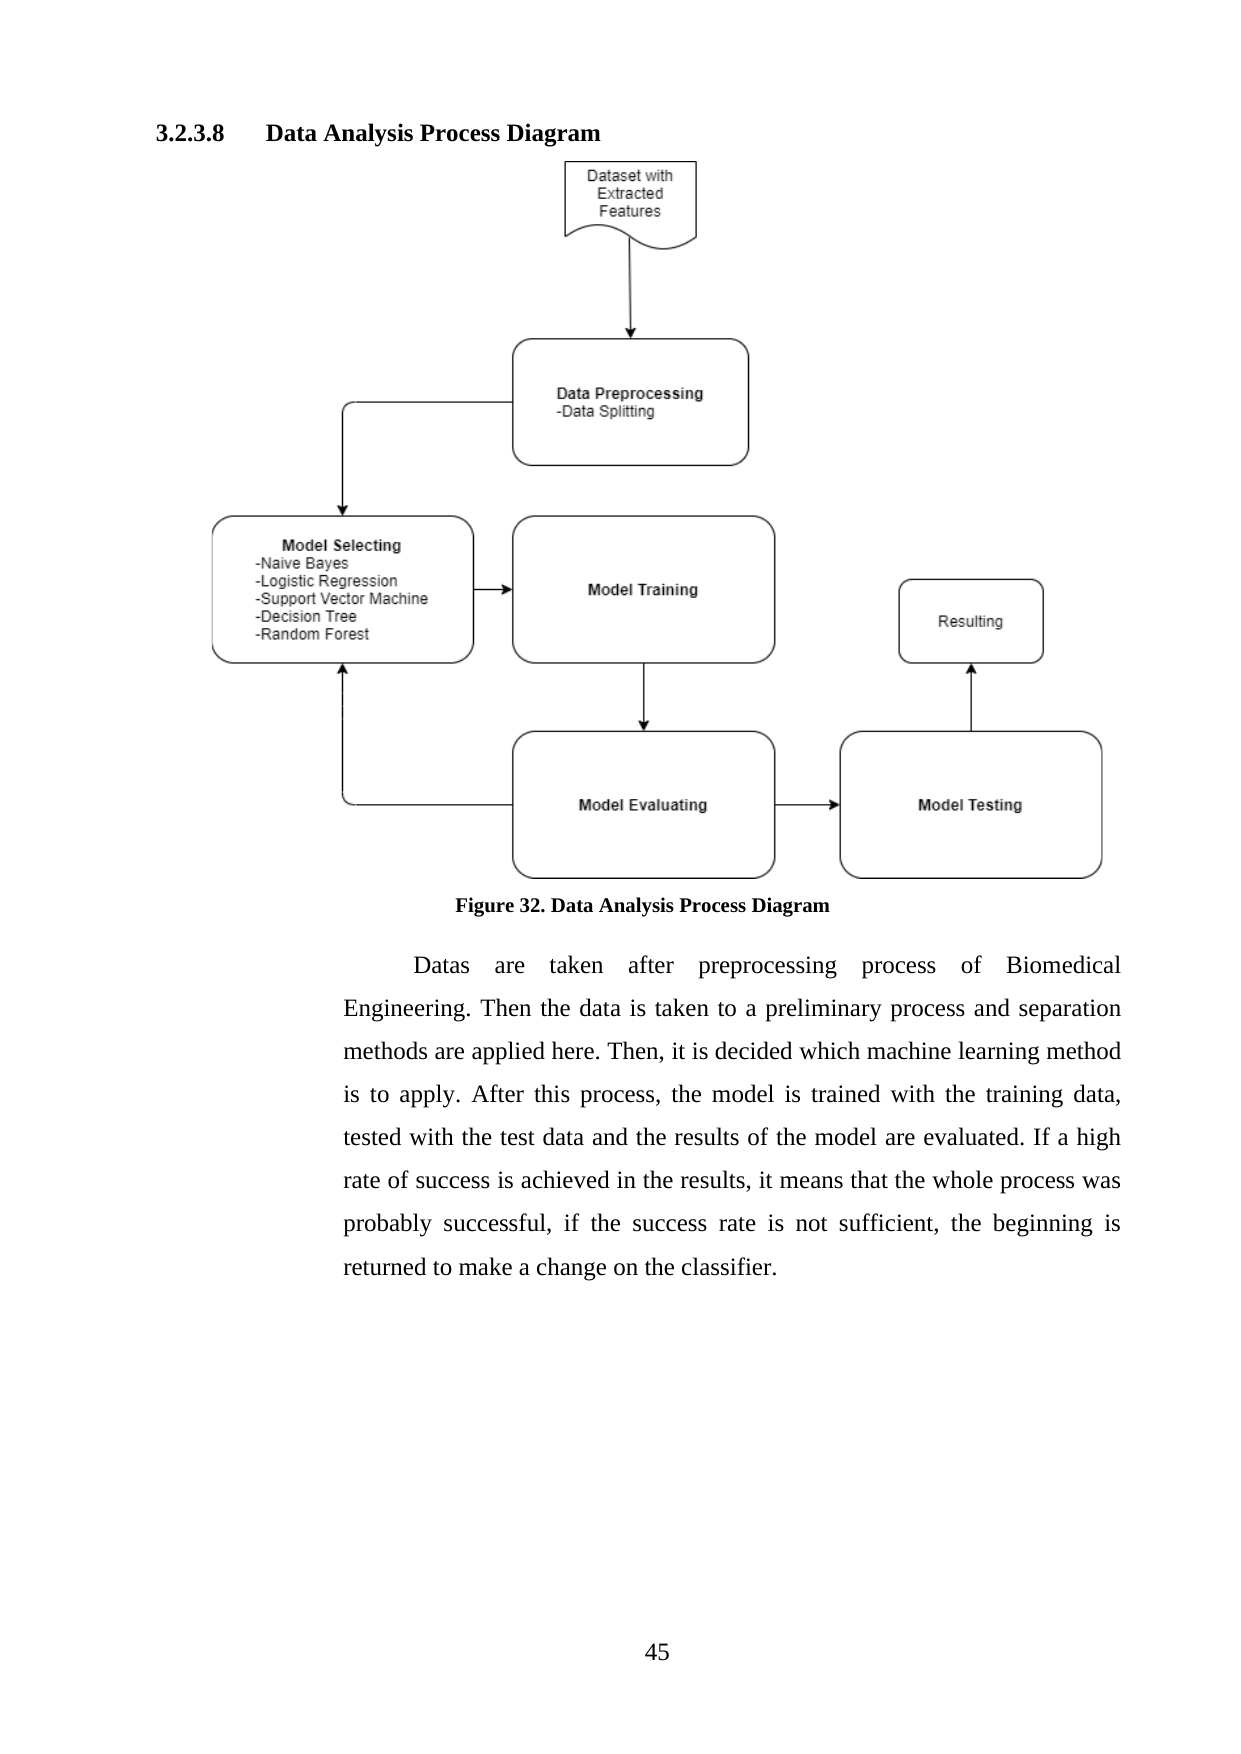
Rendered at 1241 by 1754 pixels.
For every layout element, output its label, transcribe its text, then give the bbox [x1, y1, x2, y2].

text Figure 32. Data Analysis Process Diagram [118, 893, 1122, 917]
text Datas are taken after preprocessing process of Biomedical Engineering. Then the data is taken to a preliminary process and separation methods are applied here. Then, it is decided which machine learning method is to apply. After this process, the model is trained with the training data, tested with the test data and the results of the model are evaluated. If a high rate of success is achieved in the results, it means that the whole process was probably successful, if the success rate is not sufficient, the beginning is returned to make a change on the classifier. [343, 950, 1122, 1280]
subtitle Data Analysis Process Diagram [156, 118, 1122, 147]
picture [211, 161, 1103, 879]
